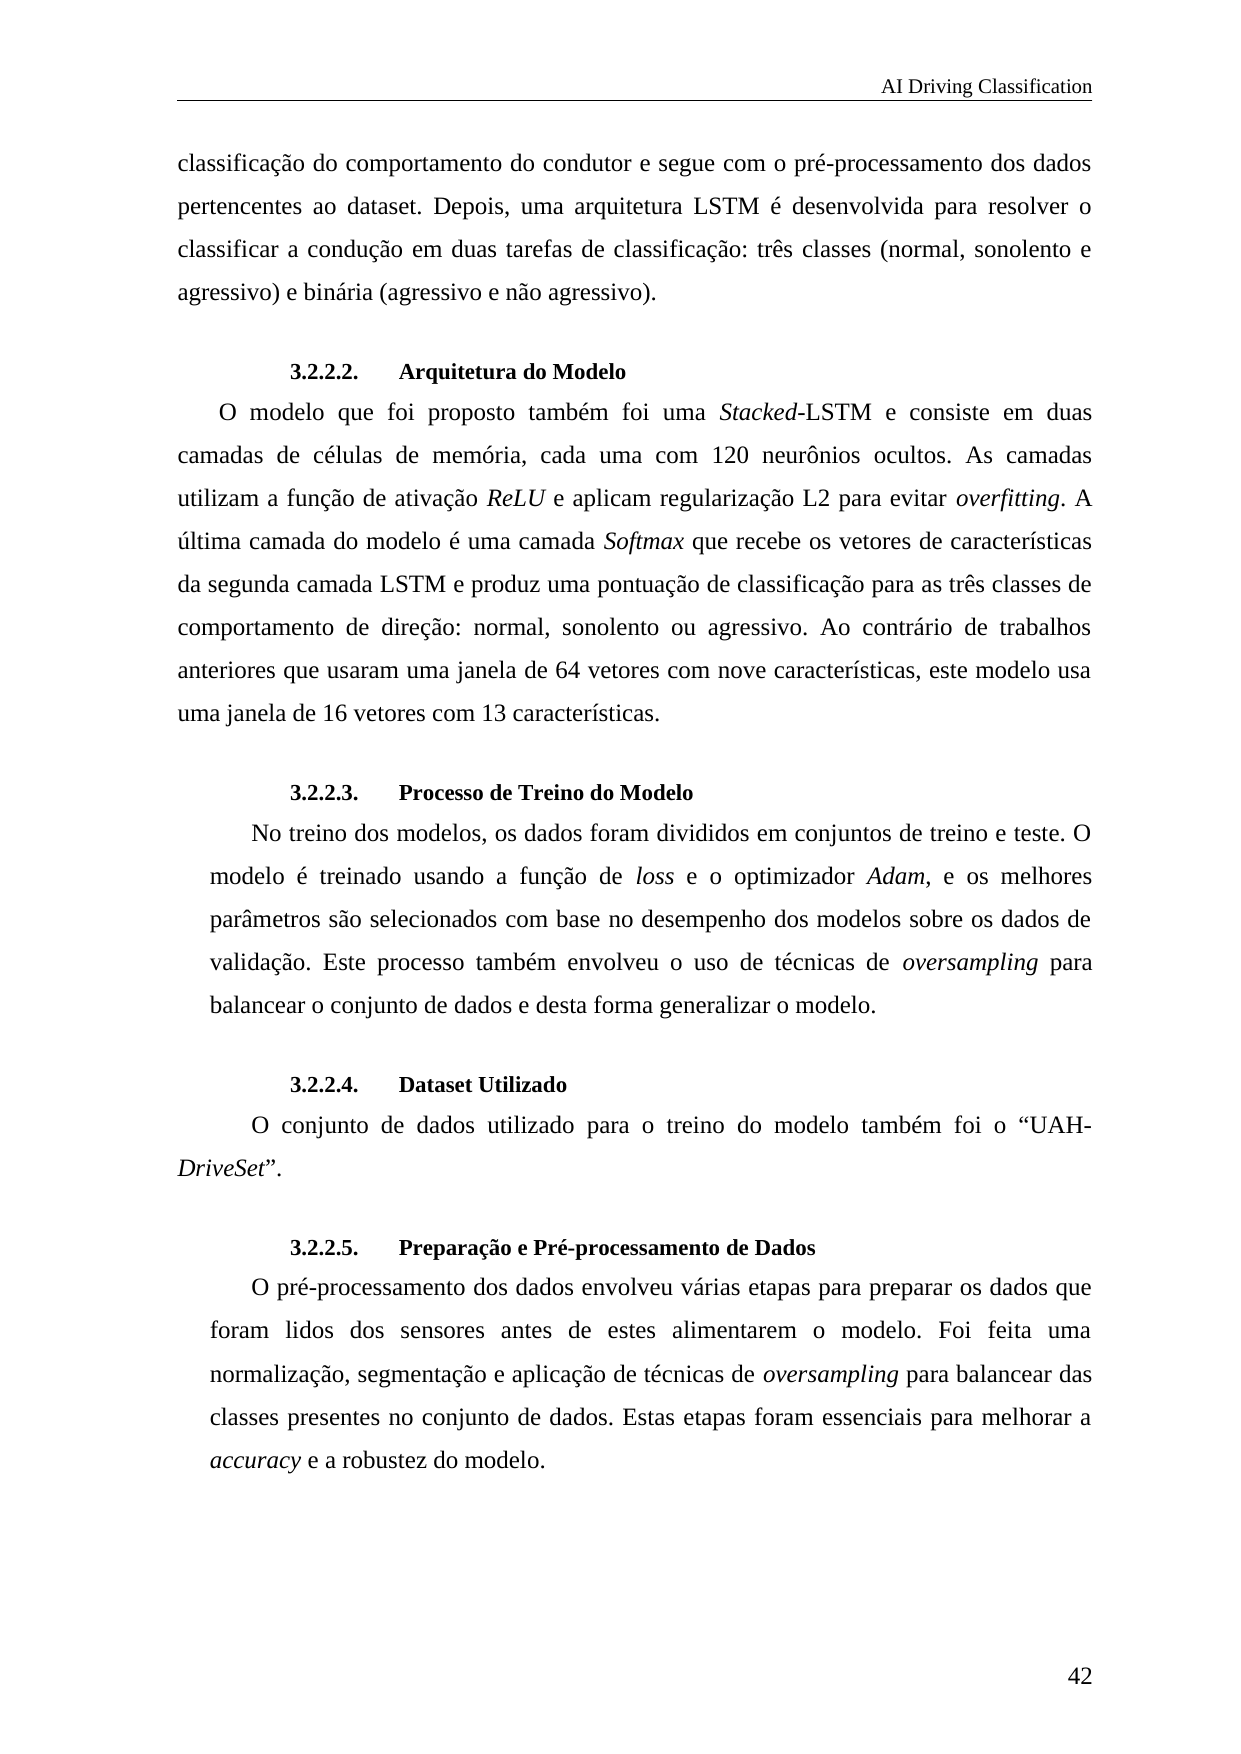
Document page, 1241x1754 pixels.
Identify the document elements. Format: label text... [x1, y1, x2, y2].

text O conjunto de dados utilizado para o treino do modelo também foi o “UAH-DriveSet”. [177, 1110, 1092, 1182]
text O modelo que foi proposto também foi uma Stacked-LSTM e consiste em duas camadas de células de memória, cada uma com 120 neurônios ocultos. As camadas utilizam a função de ativação ReLU e aplicam regularização L2 para evitar overfitting. A última camada do modelo é uma camada Softmax que recebe os vetores de características da segunda camada LSTM e produz uma pontuação de classificação para as três classes de comportamento de direção: normal, sonolento ou agressivo. Ao contrário de trabalhos anteriores que usaram uma janela de 64 vetores com nove características, este modelo usa uma janela de 16 vetores com 13 características. [177, 397, 1092, 727]
subtitle Arquitetura do Modelo [290, 358, 1092, 384]
subtitle Preparação e Pré-processamento de Dados [290, 1234, 1092, 1260]
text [177, 148, 1092, 306]
text O pré-processamento dos dados envolveu várias etapas para preparar os dados que foram lidos dos sensores antes de estes alimentarem o modelo. Foi feita uma normalização, segmentação e aplicação de técnicas de oversampling para balancear das classes presentes no conjunto de dados. Estas etapas foram essenciais para melhorar a accuracy e a robustez do modelo. [209, 1272, 1092, 1474]
subtitle Dataset Utilizado [290, 1071, 1092, 1097]
subtitle Processo de Treino do Modelo [290, 779, 1092, 805]
text No treino dos modelos, os dados foram divididos em conjuntos de treino e teste. O modelo é treinado usando a função de loss e o optimizador Adam, e os melhores parâmetros são selecionados com base no desempenho dos modelos sobre os dados de validação. Este processo também envolveu o uso de técnicas de oversampling para balancear o conjunto de dados e desta forma generalizar o modelo. [209, 818, 1092, 1019]
